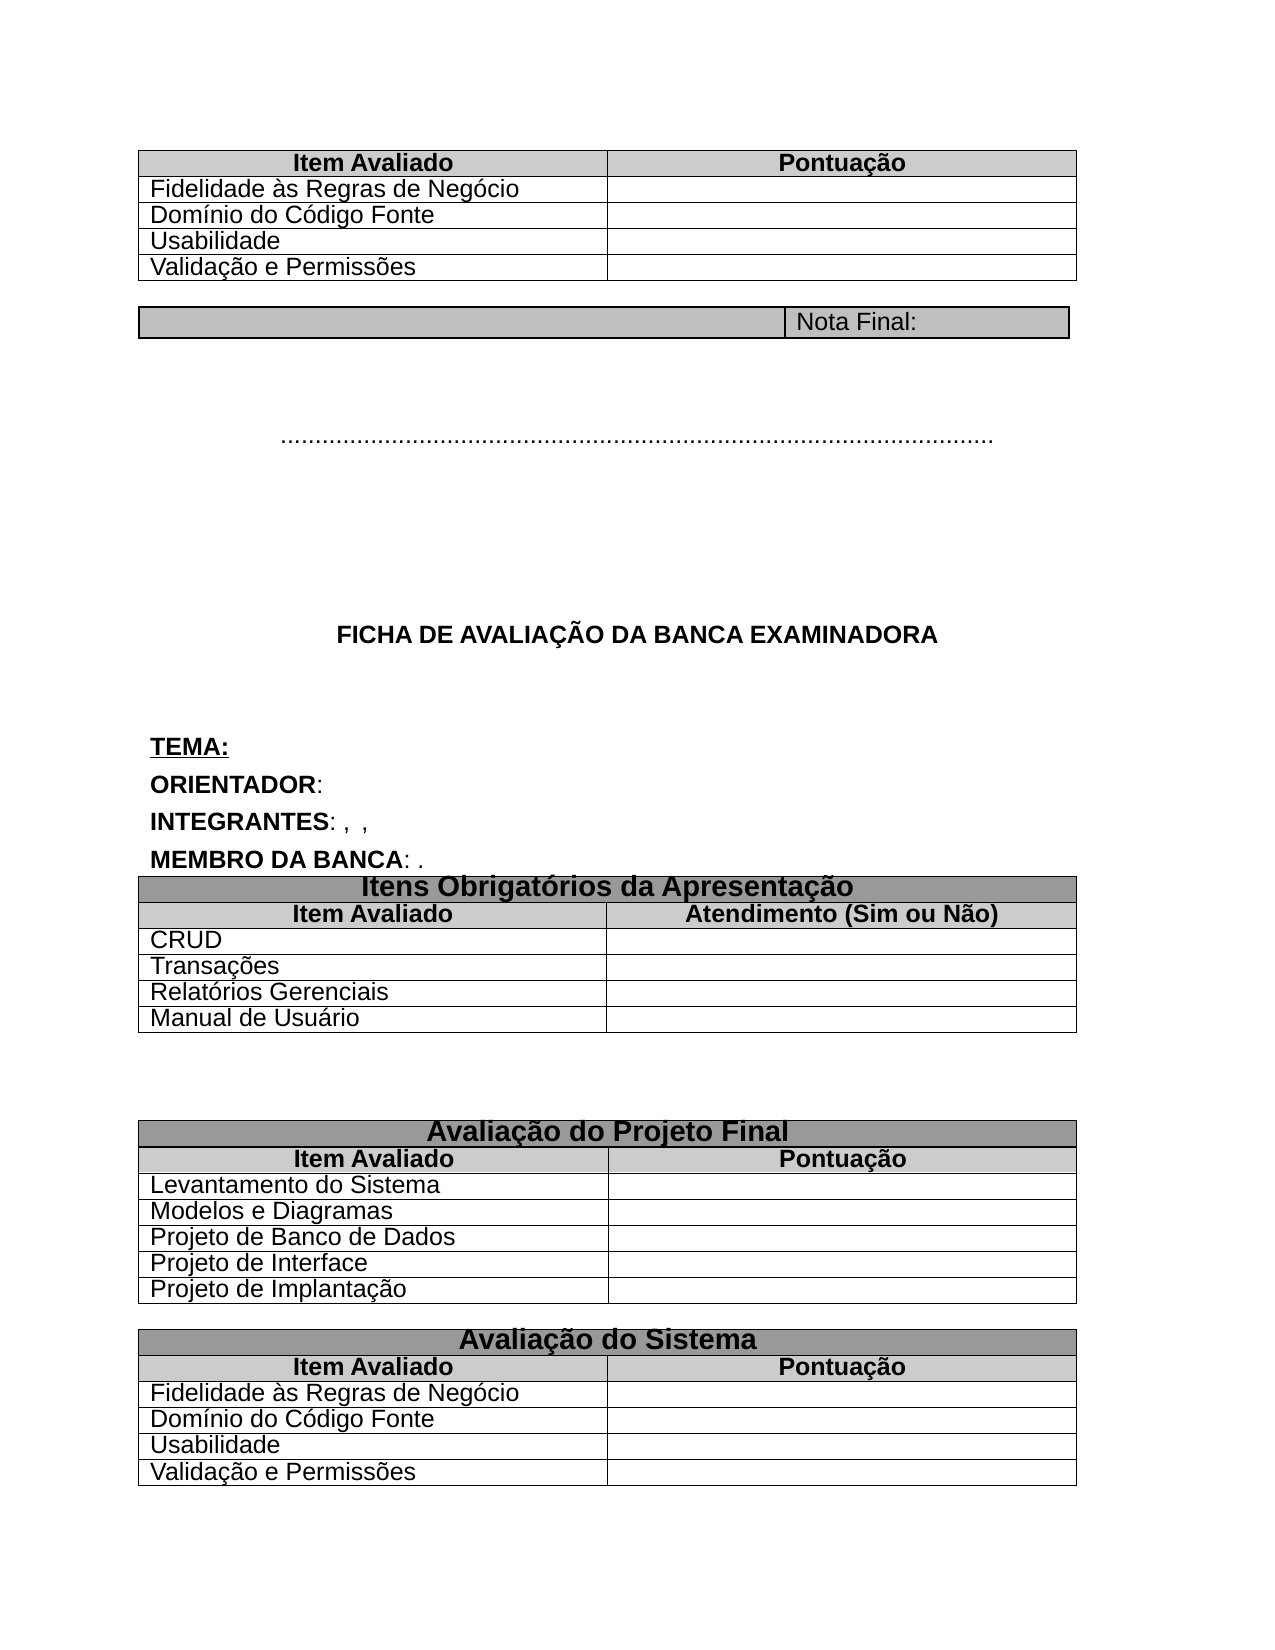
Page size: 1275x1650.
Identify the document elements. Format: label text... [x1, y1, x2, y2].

table_cell [608, 255, 1076, 280]
text INTEGRANTES: , , [150, 801, 1125, 838]
table_cell Manual de Usuário [139, 1007, 606, 1032]
table_cell Projeto de Interface [139, 1252, 608, 1277]
table_header Avaliação do Projeto Final [139, 1121, 1076, 1146]
table_cell Fidelidade às Regras de Negócio [139, 1382, 607, 1407]
table_cell [608, 203, 1076, 228]
table_cell Pontuação [608, 1356, 1076, 1381]
text ....................................................................................................... [150, 413, 1125, 451]
table_header [140, 308, 784, 337]
table_cell [609, 1252, 1076, 1277]
table_cell [609, 1174, 1076, 1198]
table_cell [608, 177, 1076, 202]
table_cell Projeto de Implantação [139, 1278, 608, 1303]
text MEMBRO DA BANCA: . [150, 838, 1125, 876]
table_cell Item Avaliado [139, 1148, 608, 1172]
table_header Itens Obrigatórios da Apresentação [139, 877, 1076, 902]
table_header Avaliação do Sistema [139, 1330, 1076, 1355]
table_cell CRUD [139, 929, 606, 954]
table_cell [608, 1408, 1076, 1433]
table_cell Usabilidade [139, 229, 607, 254]
table_cell [608, 229, 1076, 254]
text FICHA DE AVALIAÇÃO DA BANCA EXAMINADORA [150, 613, 1125, 651]
table_cell [609, 1278, 1076, 1303]
table_cell Transações [139, 955, 606, 980]
table_cell Modelos e Diagramas [139, 1200, 608, 1224]
table_cell Atendimento (Sim ou Não) [607, 903, 1076, 928]
table_cell Pontuação [608, 151, 1076, 176]
table_header Nota Final: [786, 308, 1068, 337]
table_cell Levantamento do Sistema [139, 1174, 608, 1198]
text ORIENTADOR: [150, 763, 1125, 801]
table_cell Projeto de Banco de Dados [139, 1226, 608, 1251]
table_cell Item Avaliado [139, 1356, 607, 1381]
table_cell [608, 1434, 1076, 1459]
table_cell Usabilidade [139, 1434, 607, 1459]
text TEMA: [150, 726, 1125, 763]
table_cell Domínio do Código Fonte [139, 1408, 607, 1433]
table_cell Relatórios Gerenciais [139, 981, 606, 1006]
table_cell Domínio do Código Fonte [139, 203, 607, 228]
table_cell [607, 929, 1076, 954]
table_cell [608, 1460, 1076, 1485]
table_cell Item Avaliado [139, 151, 607, 176]
table_cell [609, 1226, 1076, 1251]
table_cell Item Avaliado [139, 903, 606, 928]
table_cell Fidelidade às Regras de Negócio [139, 177, 607, 202]
table_cell [608, 1382, 1076, 1407]
table_cell [607, 1007, 1076, 1032]
table_cell Validação e Permissões [139, 255, 607, 280]
table_cell [609, 1200, 1076, 1224]
table_cell Validação e Permissões [139, 1460, 607, 1485]
table_cell [607, 955, 1076, 980]
table_cell Pontuação [609, 1148, 1076, 1172]
table_cell [607, 981, 1076, 1006]
